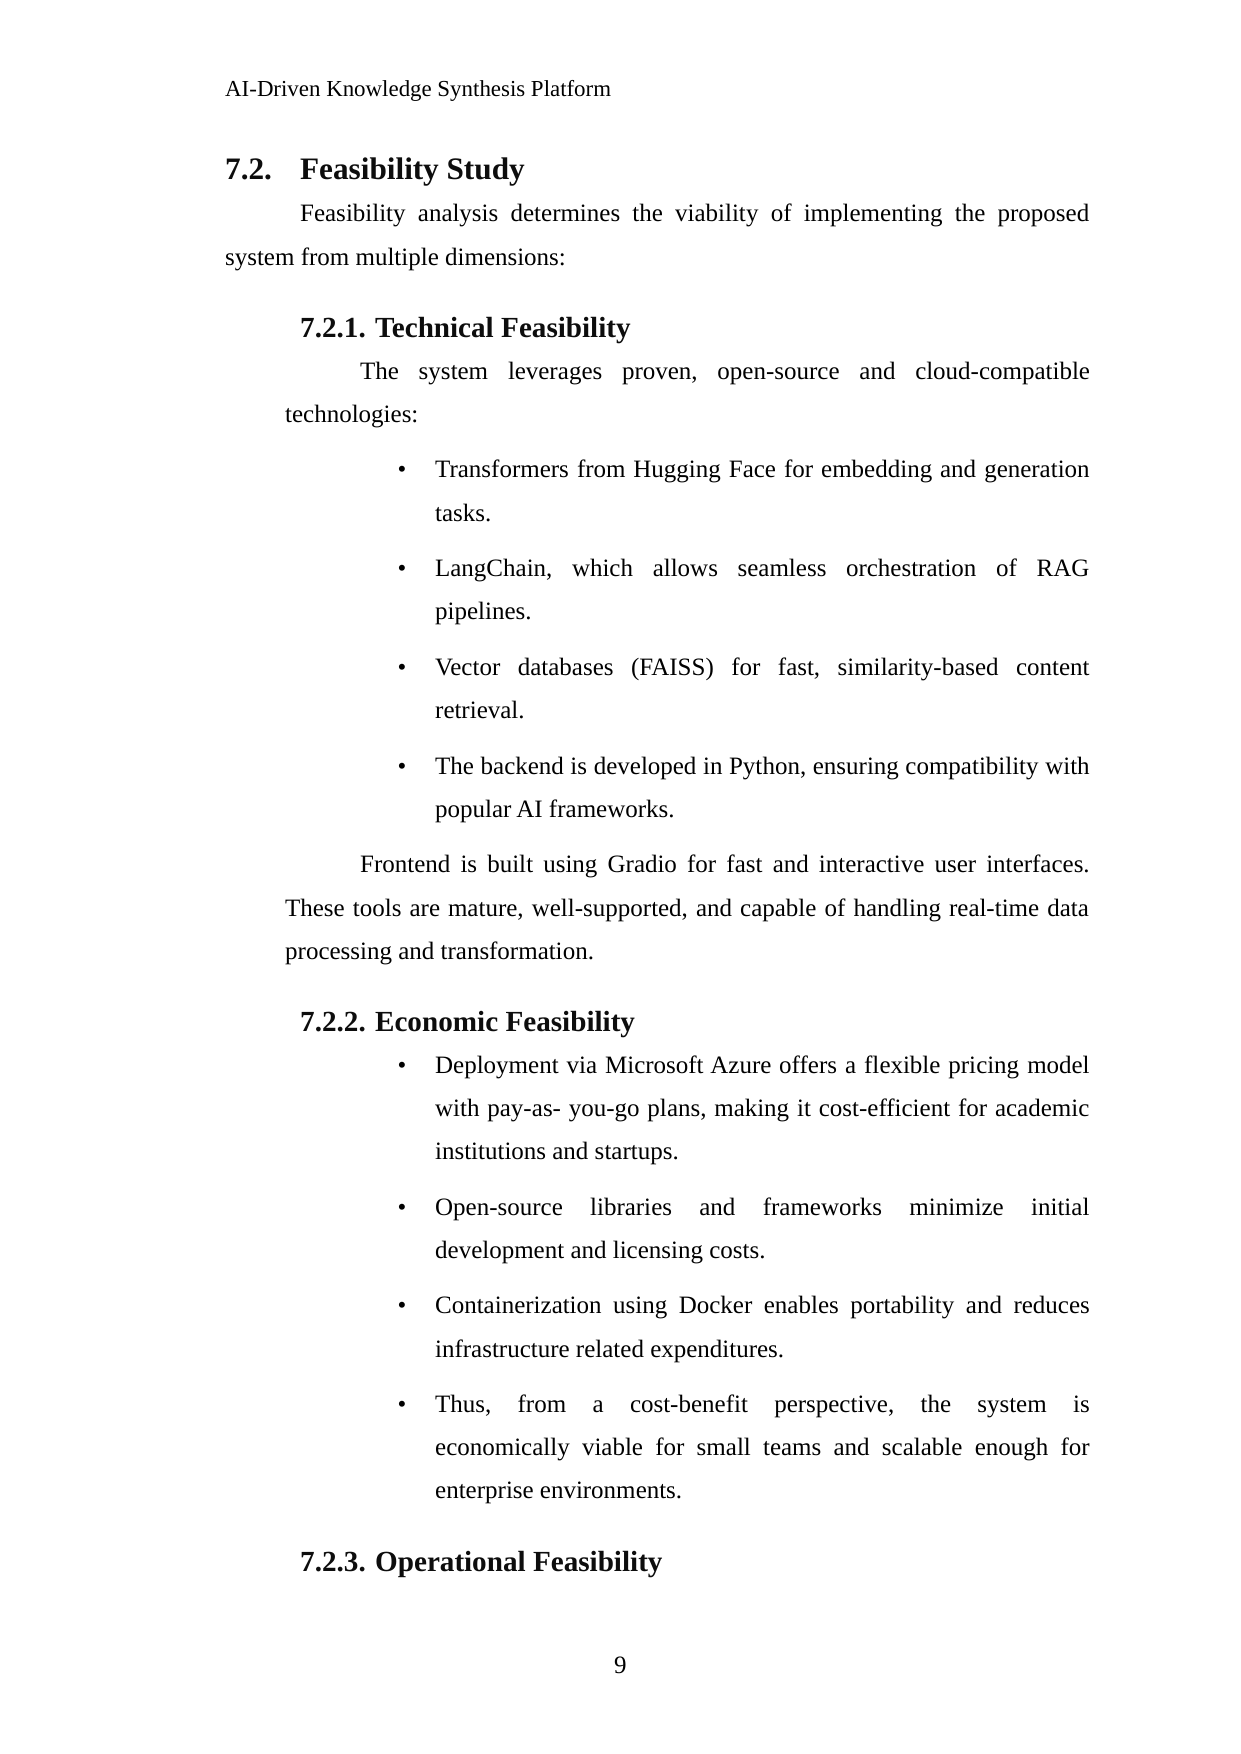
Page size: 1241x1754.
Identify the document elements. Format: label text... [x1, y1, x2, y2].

list Thus, from a cost-benefit perspective, the system is economically viable for small teams and scalable enough for enterprise environments. [397, 1389, 1090, 1504]
list Open-source libraries and frameworks minimize initial development and licensing costs. [397, 1192, 1090, 1264]
subtitle Economic Feasibility [300, 1004, 1090, 1037]
text The system leverages proven, open-source and cloud-compatible technologies: [285, 356, 1090, 428]
list Vector databases (FAISS) for fast, similarity-based content retrieval. [397, 652, 1090, 724]
text Frontend is built using Gradio for fast and interactive user interfaces. These tools are mature, well-supported, and capable of handling real-time data processing and transformation. [285, 849, 1090, 964]
list Deployment via Microsoft Azure offers a flexible pricing model with pay-as- you-go plans, making it cost-efficient for academic institutions and startups. [397, 1050, 1090, 1165]
list Transformers from Hugging Face for embedding and generation tasks. [397, 454, 1090, 526]
list LangChain, which allows seamless orchestration of RAG pipelines. [397, 553, 1090, 625]
list Containerization using Docker enables portability and reduces infrastructure related expenditures. [397, 1291, 1090, 1362]
subtitle Feasibility Study [225, 150, 1090, 186]
text Feasibility analysis determines the viability of implementing the proposed system from multiple dimensions: [225, 198, 1090, 270]
list The backend is developed in Python, ensuring compatibility with popular AI frameworks. [397, 751, 1090, 823]
subtitle Technical Feasibility [300, 310, 1090, 343]
subtitle Operational Feasibility [300, 1544, 1090, 1577]
